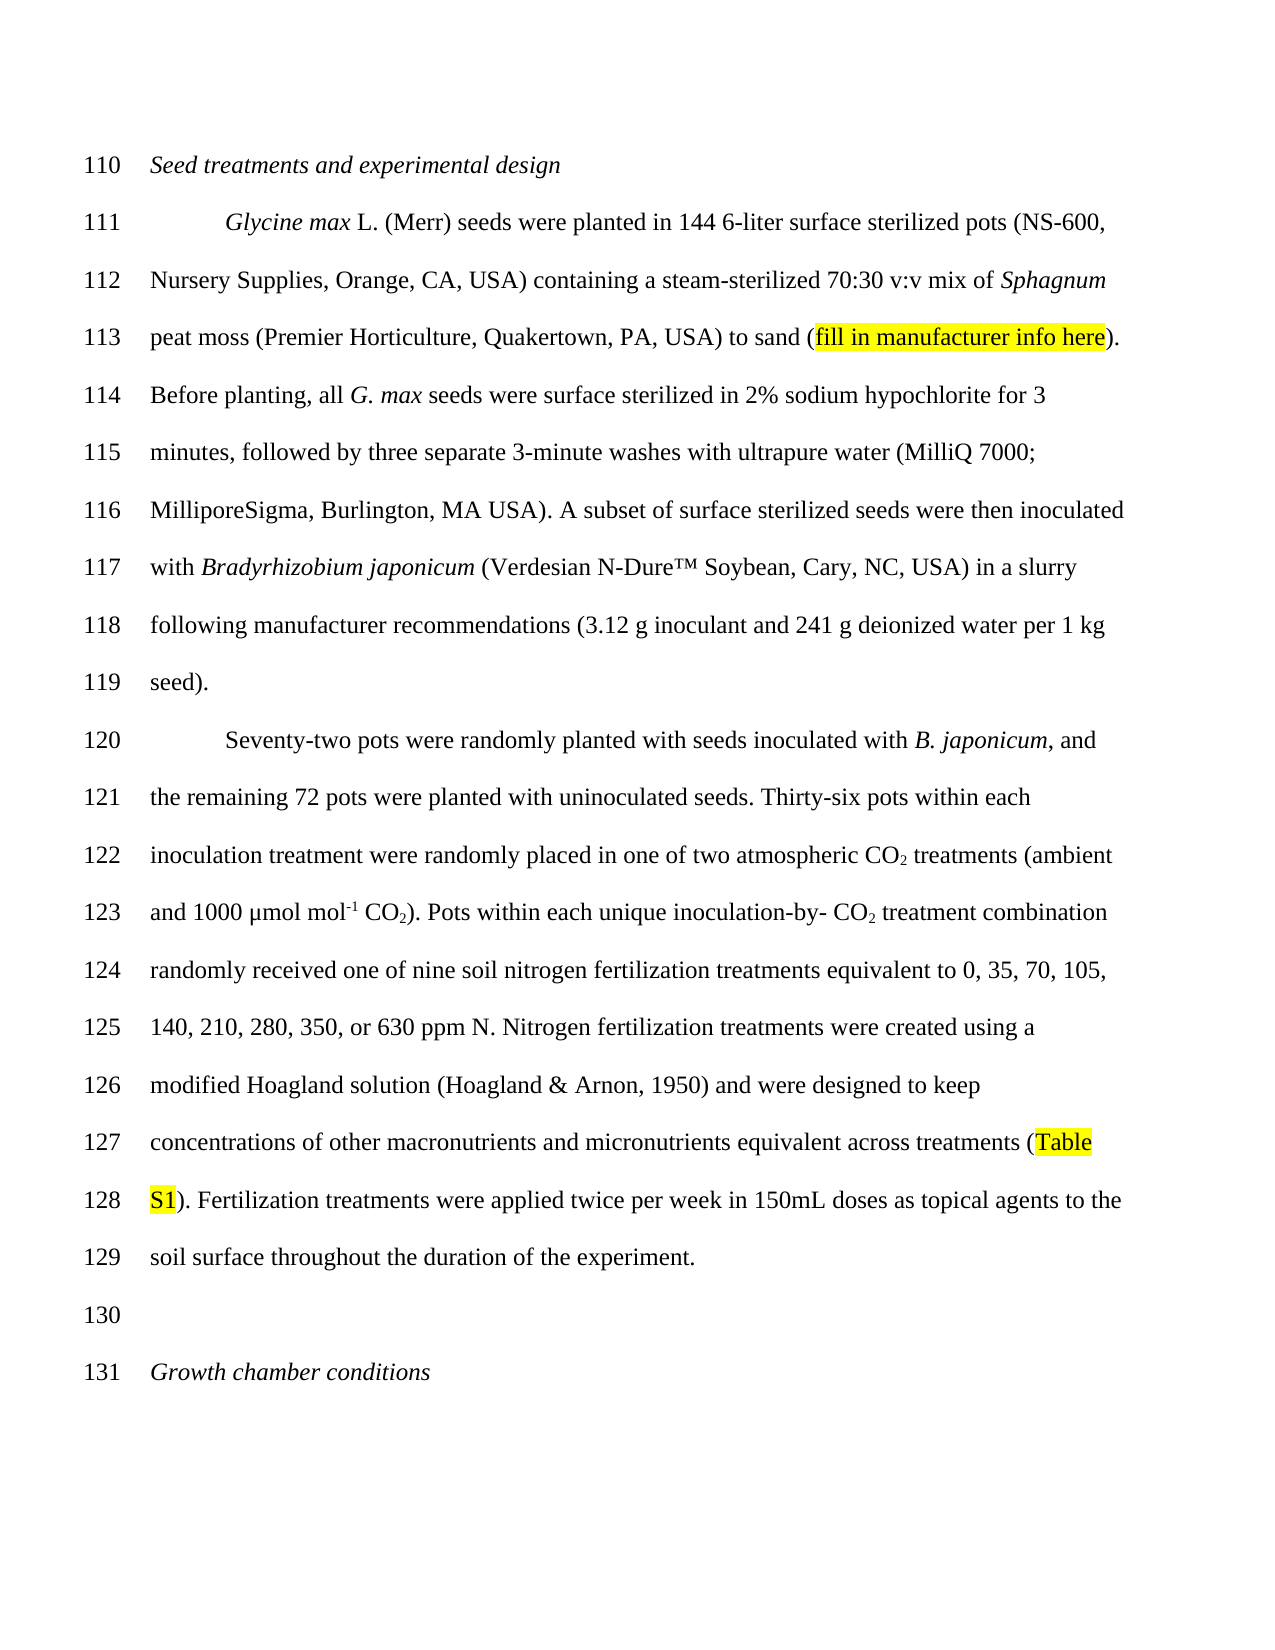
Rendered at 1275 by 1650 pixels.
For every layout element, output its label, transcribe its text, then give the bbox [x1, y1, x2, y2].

text Growth chamber conditions [150, 1357, 1125, 1386]
text Seventy-two pots were randomly planted with seeds inoculated with B. japonicum, and the remaining 72 pots were planted with uninoculated seeds. Thirty-six pots within each inoculation treatment were randomly placed in one of two atmospheric CO2 treatments (ambient and 1000 μmol mol-1 CO2). Pots within each unique inoculation-by- CO2 treatment combination randomly received one of nine soil nitrogen fertilization treatments equivalent to 0, 35, 70, 105, 140, 210, 280, 350, or 630 ppm N. Nitrogen fertilization treatments were created using a modified Hoagland solution (Hoagland & Arnon, 1950) and were designed to keep concentrations of other macronutrients and micronutrients equivalent across treatments (Table S1). Fertilization treatments were applied twice per week in 150mL doses as topical agents to the soil surface throughout the duration of the experiment. [150, 725, 1125, 1271]
text Glycine max L. (Merr) seeds were planted in 144 6-liter surface sterilized pots (NS-600, Nursery Supplies, Orange, CA, USA) containing a steam-sterilized 70:30 v:v mix of Sphagnum peat moss (Premier Horticulture, Quakertown, PA, USA) to sand (fill in manufacturer info here). Before planting, all G. max seeds were surface sterilized in 2% sodium hypochlorite for 3 minutes, followed by three separate 3-minute washes with ultrapure water (MilliQ 7000; MilliporeSigma, Burlington, MA USA). A subset of surface sterilized seeds were then inoculated with Bradyrhizobium japonicum (Verdesian N-Dure™ Soybean, Cary, NC, USA) in a slurry following manufacturer recommendations (3.12 g inoculant and 241 g deionized water per 1 kg seed). [150, 207, 1125, 696]
text Seed treatments and experimental design [150, 150, 1125, 179]
